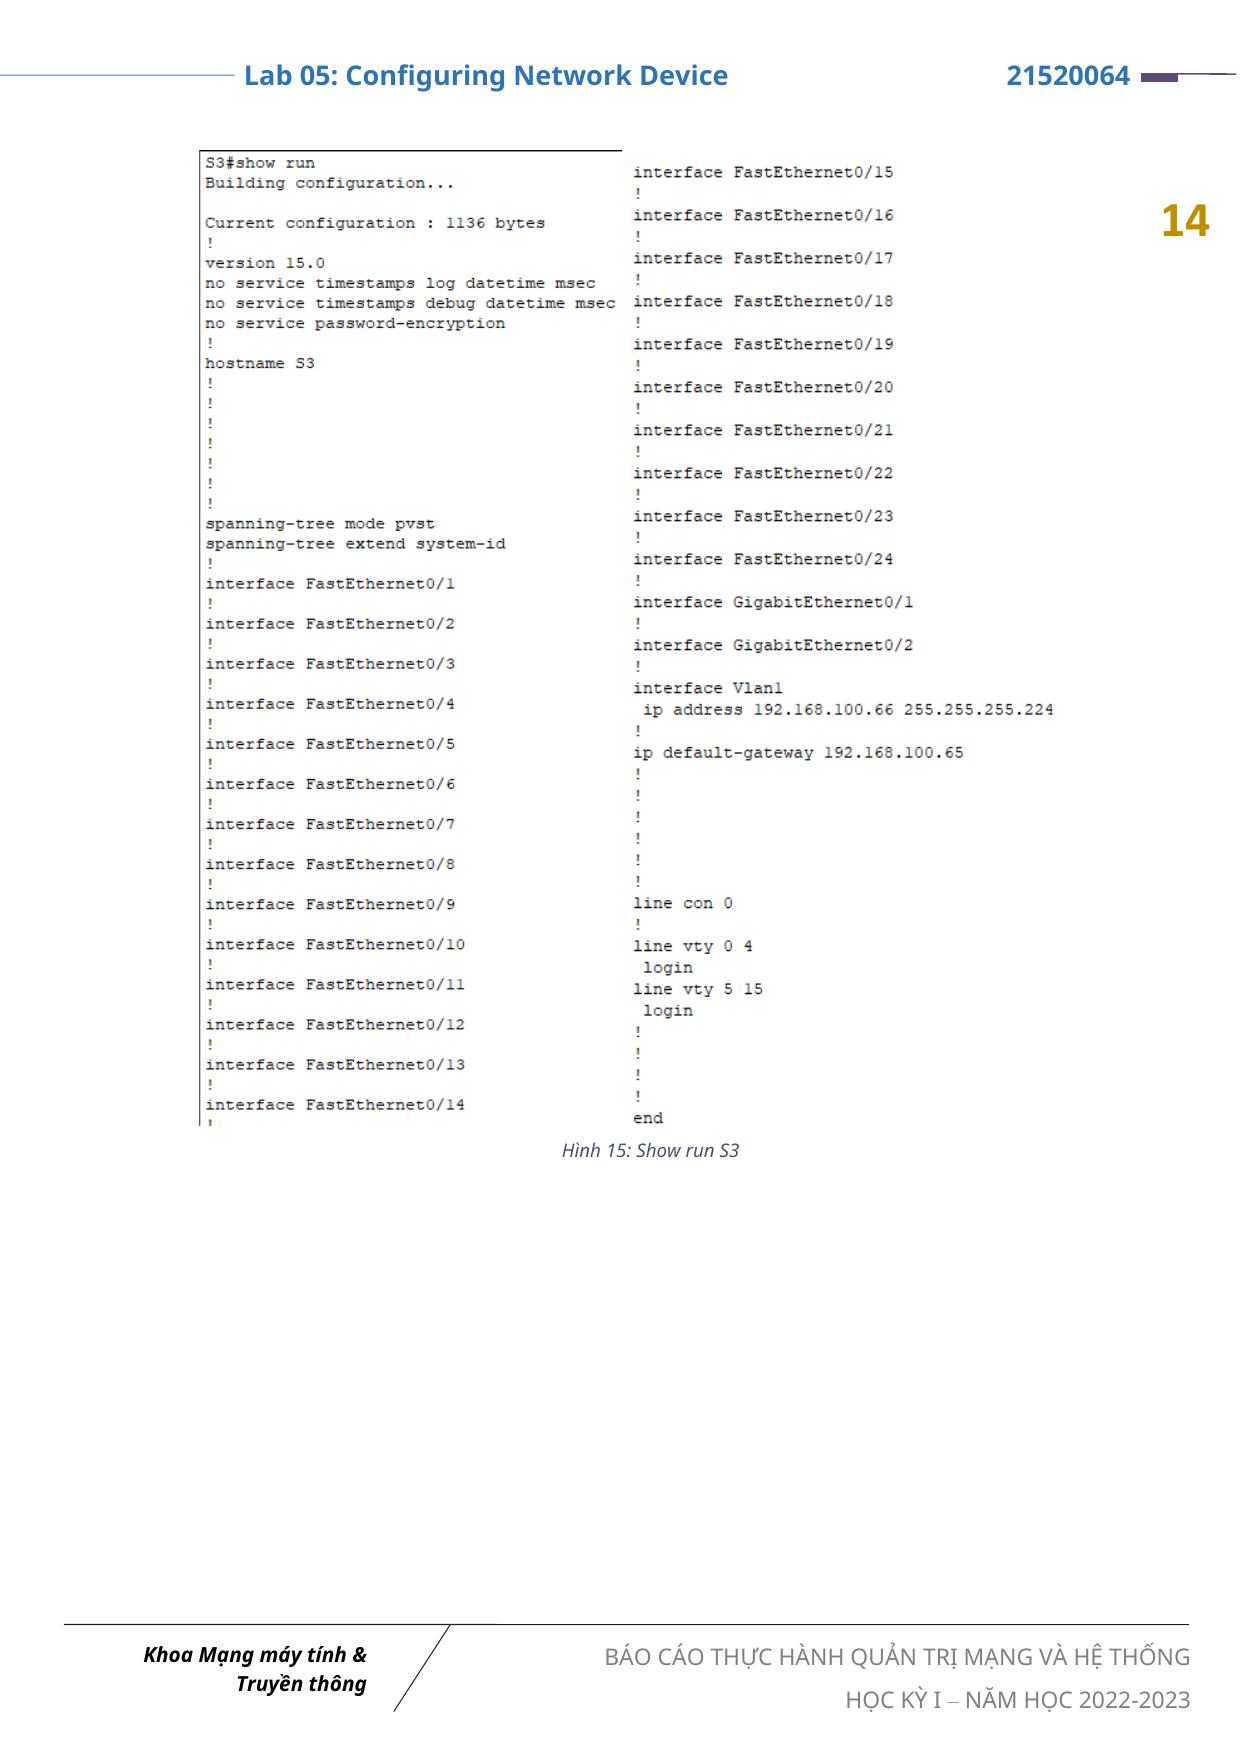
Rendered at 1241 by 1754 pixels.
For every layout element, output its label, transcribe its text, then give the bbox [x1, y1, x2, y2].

text Hình 15: Show run S3 [150, 1138, 1153, 1163]
picture [199, 150, 622, 1126]
picture [628, 156, 1062, 1126]
